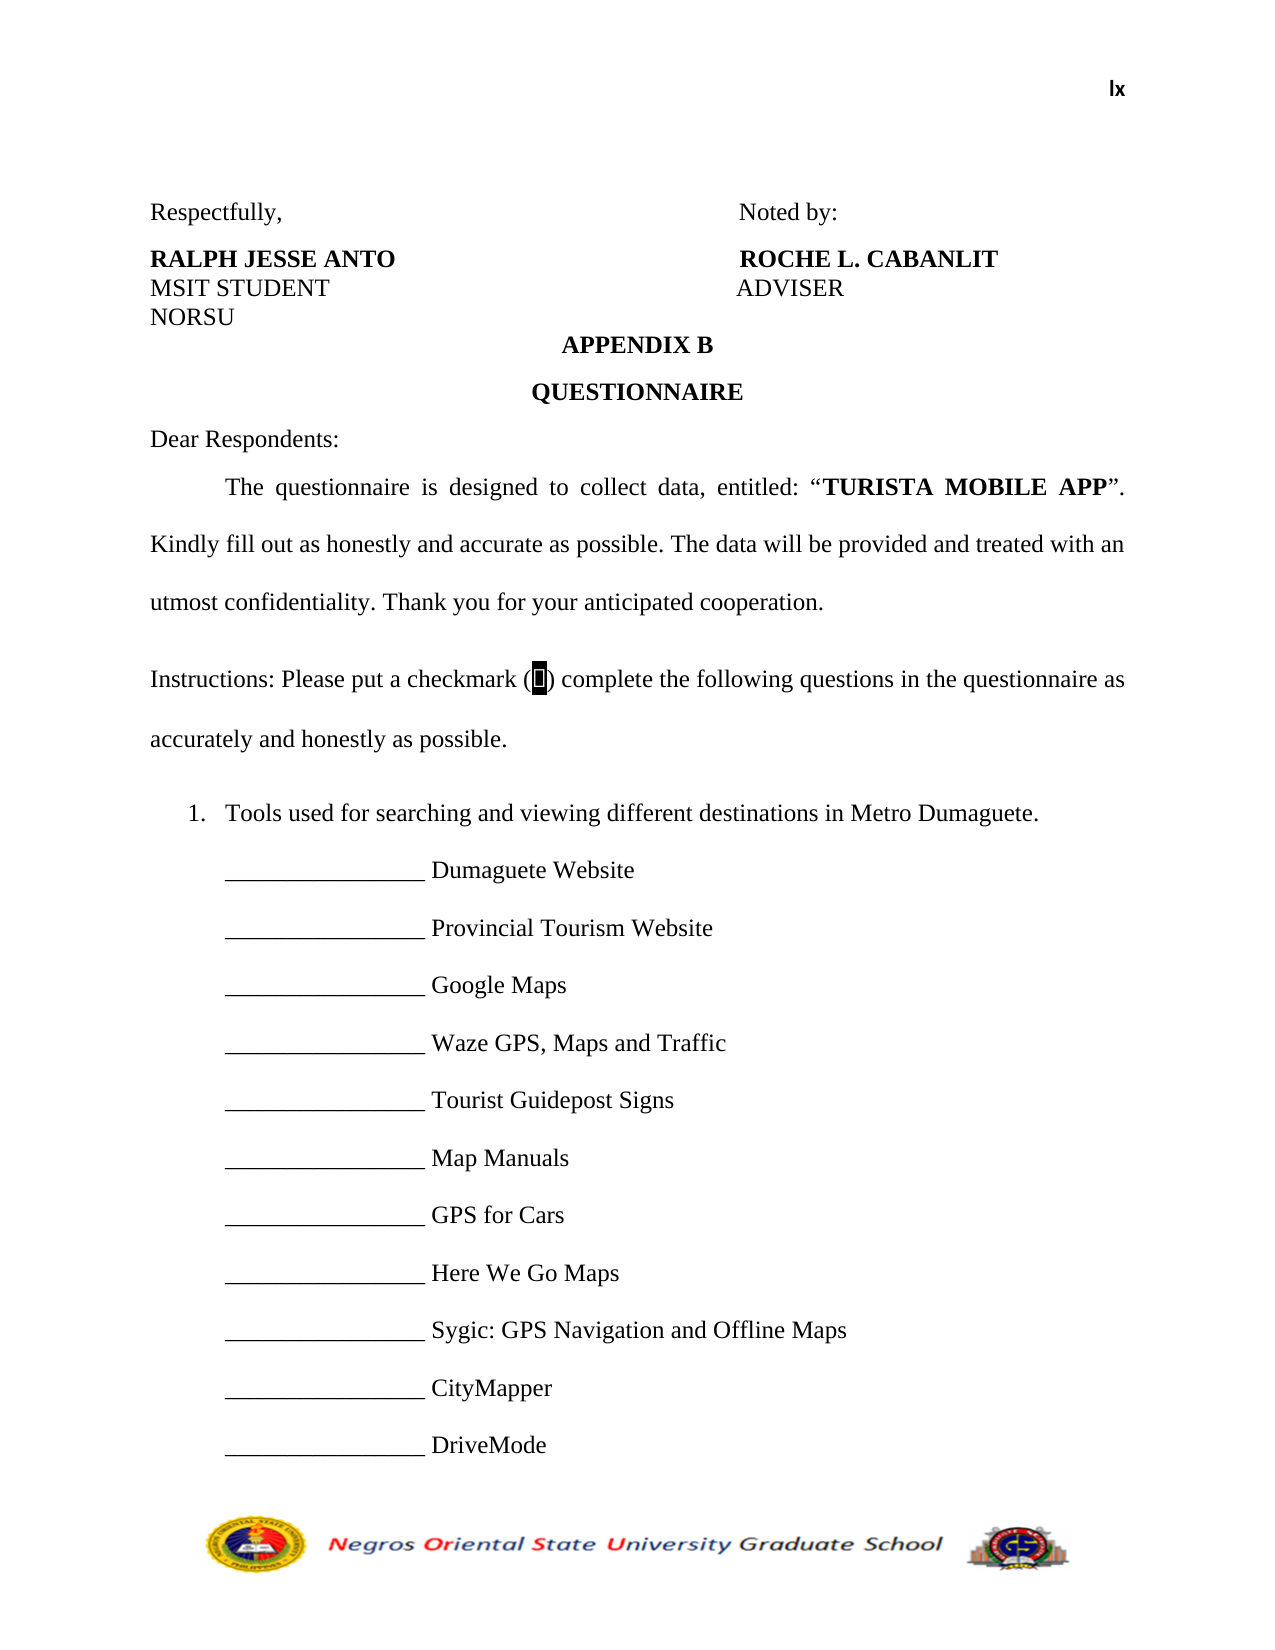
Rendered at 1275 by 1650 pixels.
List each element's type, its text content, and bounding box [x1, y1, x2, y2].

text Dear Respondents: [150, 424, 1125, 453]
list ________________ Waze GPS, Maps and Traffic [225, 1028, 1125, 1057]
list ________________ Here We Go Maps [225, 1258, 1125, 1287]
list ________________ Google Maps [225, 970, 1125, 999]
text Respectfully, Noted by: [150, 197, 1125, 226]
list ________________ Provincial Tourism Website [225, 913, 1125, 942]
list ________________ Sygic: GPS Navigation and Offline Maps [225, 1315, 1125, 1344]
text Instructions: Please put a checkmark (✅) complete the following questions in the questionnaire as accurately and honestly as possible. [150, 661, 1125, 752]
list ________________ Tourist Guidepost Signs [225, 1085, 1125, 1114]
text NORSU [150, 302, 1125, 330]
text RALPH JESSE ANTO ROCHE L. CABANLIT [150, 244, 1125, 273]
text The questionnaire is designed to collect data, entitled: “TURISTA MOBILE APP”. Kindly fill out as honestly and accurate as possible. The data will be provided and treated with an utmost confidentiality. Thank you for your anticipated cooperation. [150, 472, 1125, 615]
list ________________ DriveMode [225, 1430, 1125, 1459]
text QUESTIONNAIRE [150, 377, 1125, 406]
text APPENDIX B [150, 330, 1125, 359]
list Tools used for searching and viewing different destinations in Metro Dumaguete. [187, 798, 1125, 827]
text MSIT STUDENT ADVISER [150, 273, 1125, 302]
list ________________ CityMapper [225, 1373, 1125, 1402]
picture [202, 1513, 1073, 1577]
list ________________ Dumaguete Website [225, 855, 1125, 884]
list ________________ Map Manuals [225, 1143, 1125, 1172]
list ________________ GPS for Cars [225, 1200, 1125, 1229]
